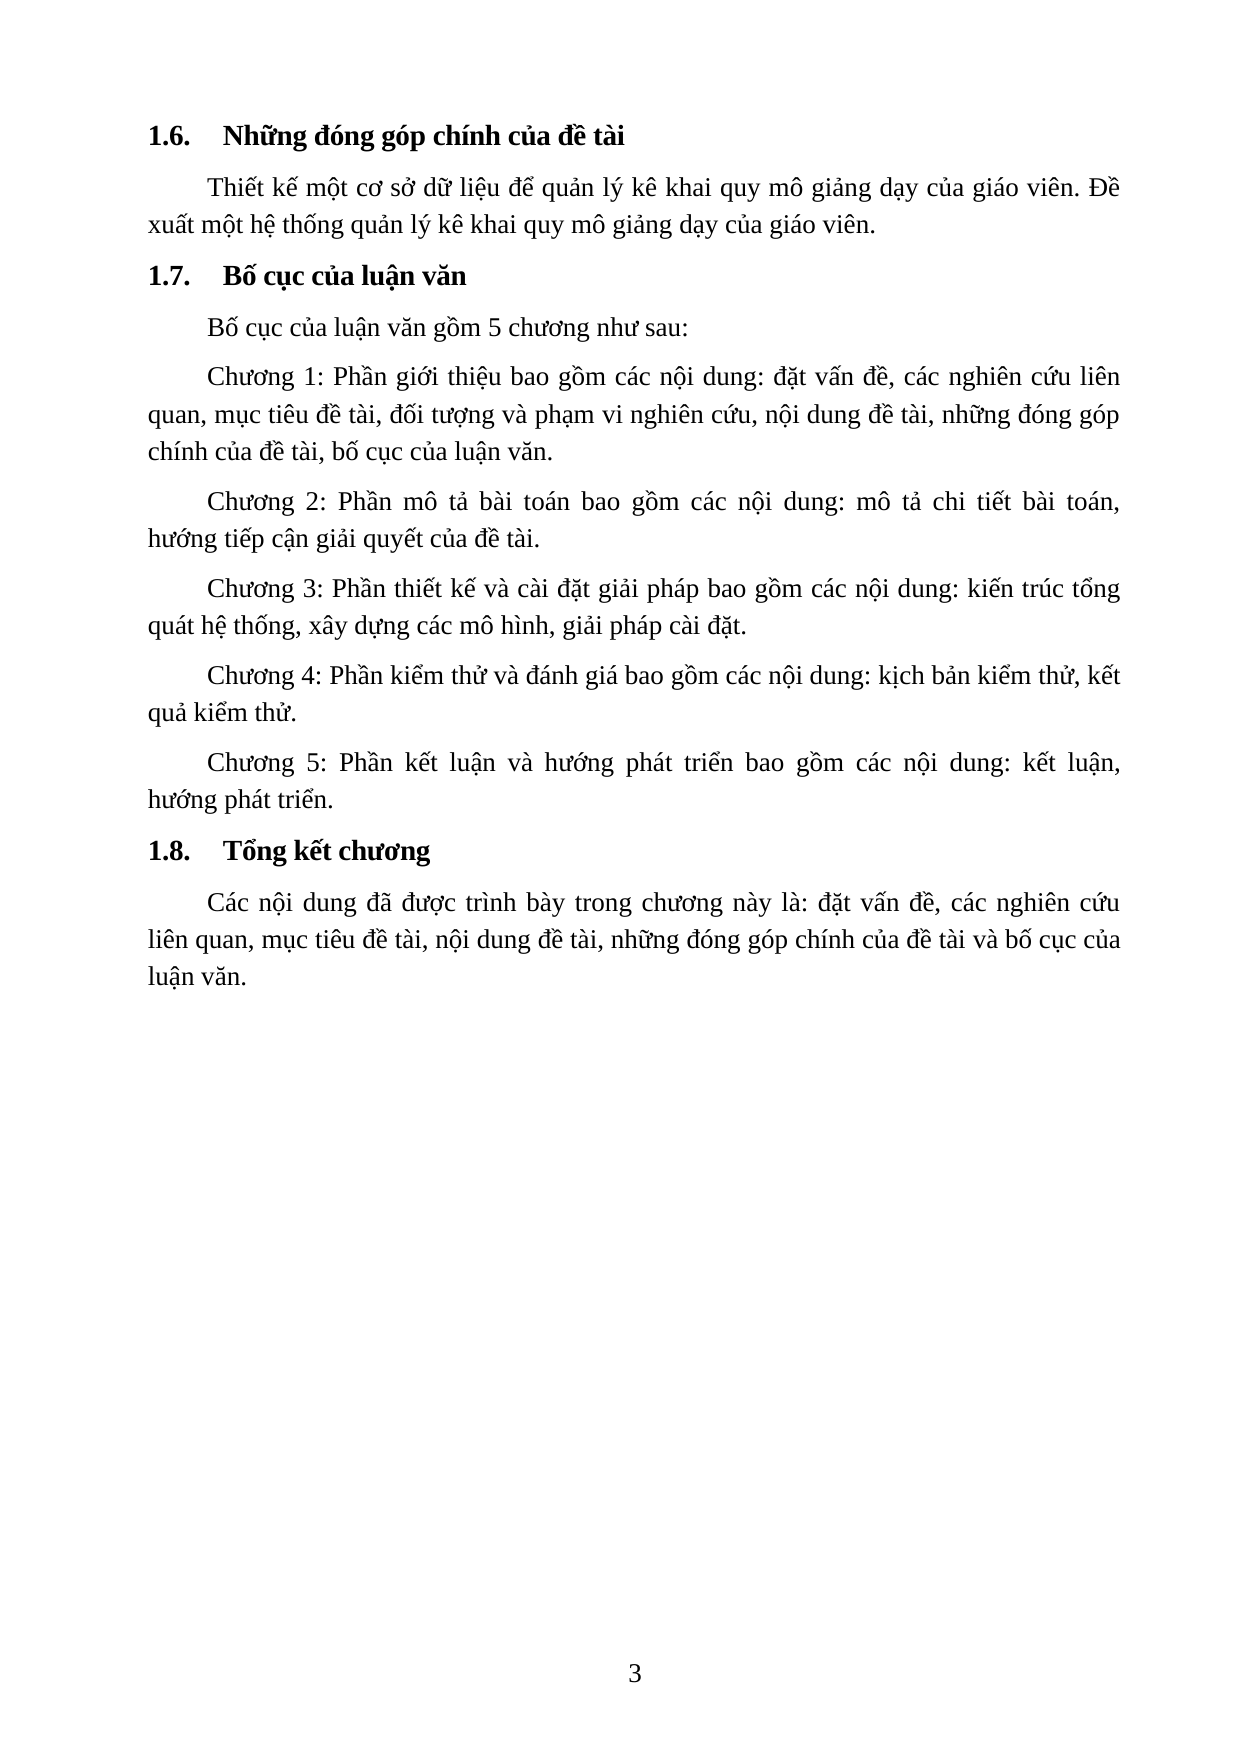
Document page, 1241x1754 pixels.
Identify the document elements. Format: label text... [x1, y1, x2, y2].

subtitle Bố cục của luận văn [148, 258, 1122, 291]
text Các nội dung đã được trình bày trong chương này là: đặt vấn đề, các nghiên cứu liên quan, mục tiêu đề tài, nội dung đề tài, những đóng góp chính của đề tài và bố cục của luận văn. [148, 886, 1122, 992]
text Bố cục của luận văn gồm 5 chương như sau: [148, 311, 1122, 342]
text Thiết kế một cơ sở dữ liệu để quản lý kê khai quy mô giảng dạy của giáo viên. Đề xuất một hệ thống quản lý kê khai quy mô giảng dạy của giáo viên. [148, 171, 1122, 239]
text Chương 1: Phần giới thiệu bao gồm các nội dung: đặt vấn đề, các nghiên cứu liên quan, mục tiêu đề tài, đối tượng và phạm vi nghiên cứu, nội dung đề tài, những đóng góp chính của đề tài, bố cục của luận văn. [148, 360, 1122, 466]
text Chương 3: Phần thiết kế và cài đặt giải pháp bao gồm các nội dung: kiến trúc tổng quát hệ thống, xây dựng các mô hình, giải pháp cài đặt. [148, 572, 1122, 640]
text Chương 2: Phần mô tả bài toán bao gồm các nội dung: mô tả chi tiết bài toán, hướng tiếp cận giải quyết của đề tài. [148, 485, 1122, 553]
text Chương 4: Phần kiểm thử và đánh giá bao gồm các nội dung: kịch bản kiểm thử, kết quả kiểm thử. [148, 659, 1122, 727]
subtitle Tổng kết chương [148, 833, 1122, 867]
subtitle Những đóng góp chính của đề tài [148, 118, 1122, 152]
text Chương 5: Phần kết luận và hướng phát triển bao gồm các nội dung: kết luận, hướng phát triển. [148, 746, 1122, 814]
